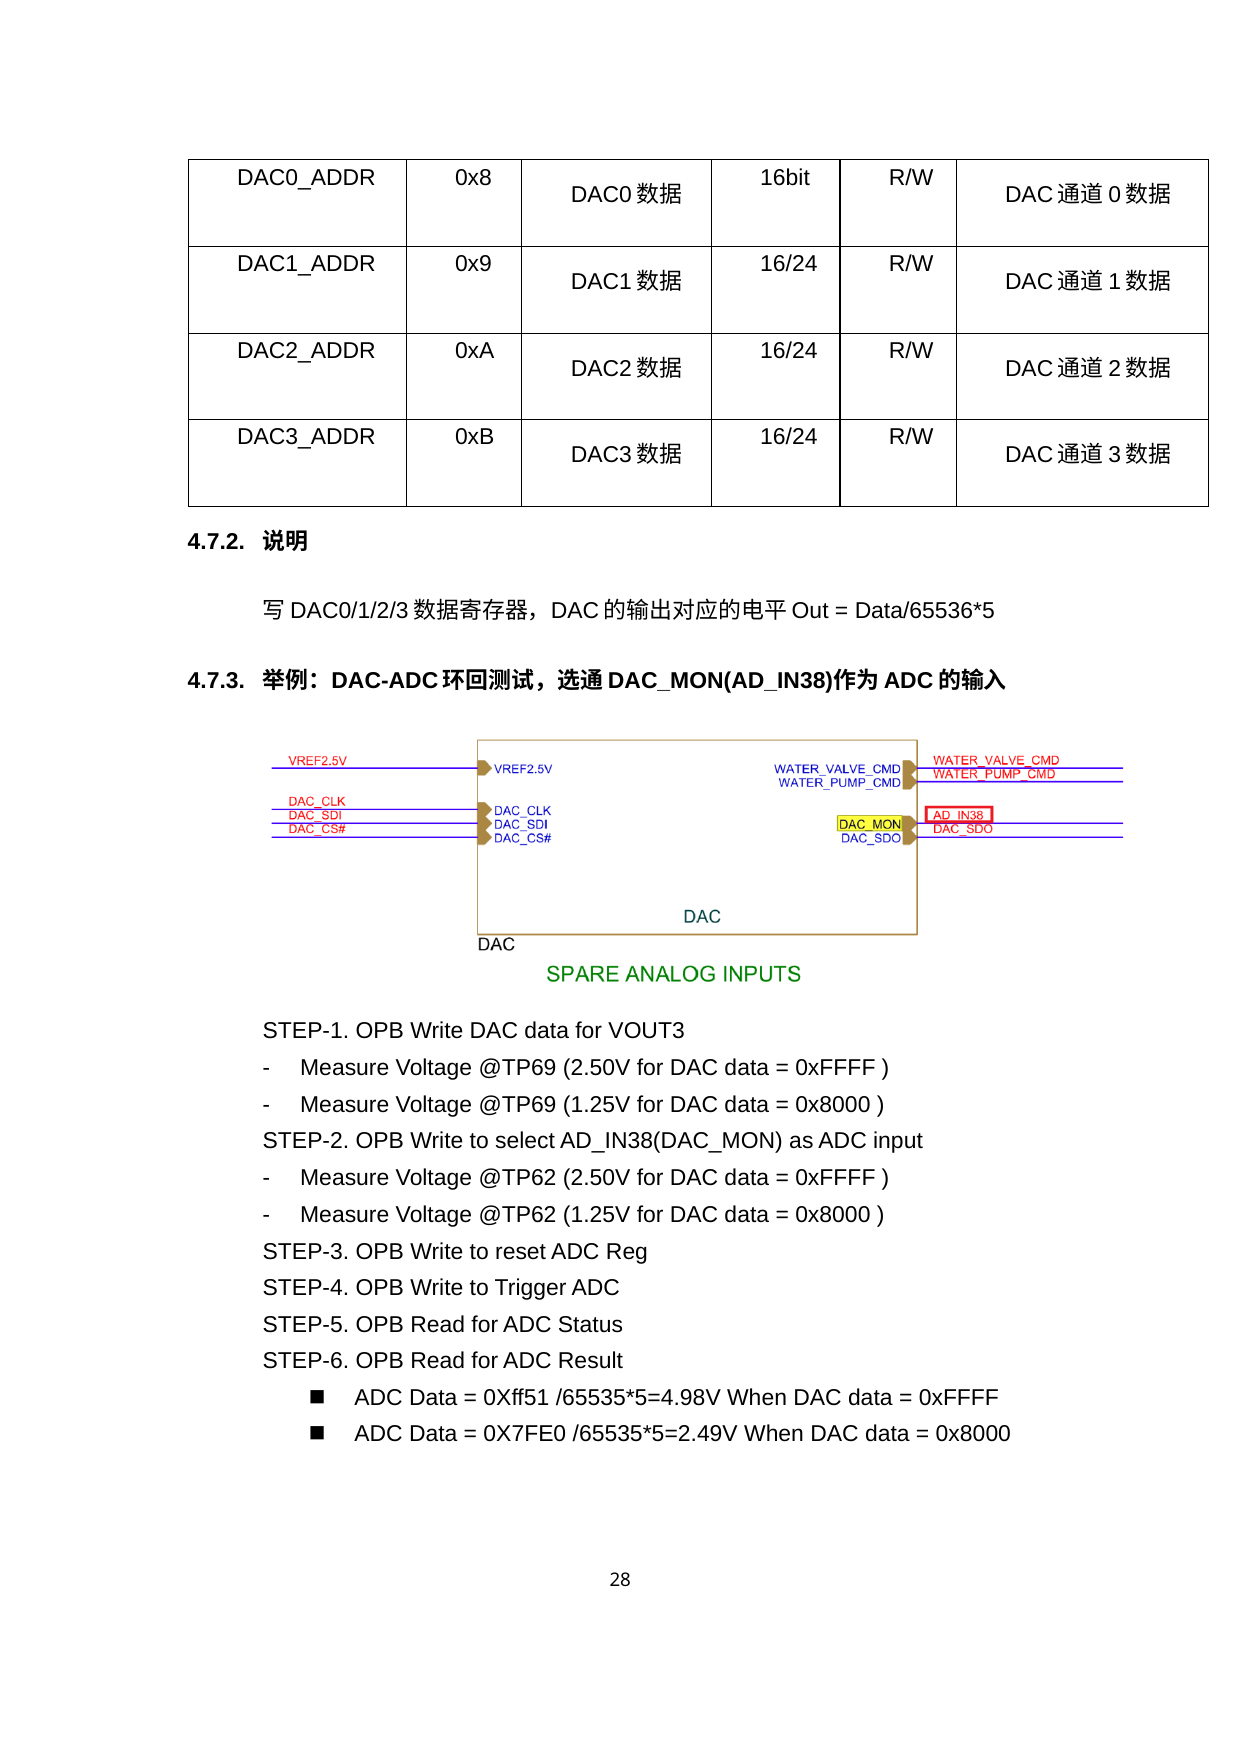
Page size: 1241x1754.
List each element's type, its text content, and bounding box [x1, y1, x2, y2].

list STEP-5. OPB Read for ADC Status [262, 1308, 1053, 1340]
table_cell DAC通道3数据 [957, 420, 1208, 506]
list STEP-4. OPB Write to Trigger ADC [262, 1271, 1053, 1304]
table_cell DAC0_ADDR [189, 160, 406, 246]
table_cell 16/24 [712, 420, 839, 506]
table_cell R/W [841, 334, 956, 419]
table_cell DAC0数据 [522, 160, 711, 246]
table_cell 0x9 [407, 247, 521, 332]
table_cell R/W [841, 160, 956, 246]
table_cell DAC1数据 [522, 247, 711, 332]
list 写DAC0/1/2/3数据寄存器，DAC的输出对应的电平Out = Data/65536*5 [262, 577, 1053, 642]
list Measure Voltage @TP69 (2.50V for DAC data = 0xFFFF ) [262, 1050, 1053, 1082]
list Measure Voltage @TP62 (2.50V for DAC data = 0xFFFF ) [262, 1161, 1053, 1193]
table_cell DAC通道0数据 [957, 160, 1208, 246]
table_cell 16/24 [712, 334, 839, 419]
list STEP-6. OPB Read for ADC Result [262, 1344, 1053, 1377]
table_cell 0xA [407, 334, 521, 419]
list STEP-3. OPB Write to reset ADC Reg [262, 1235, 1053, 1267]
table_cell DAC2数据 [522, 334, 711, 419]
list ADC Data = 0X7FE0 /65535*5=2.49V When DAC data = 0x8000 [308, 1417, 1053, 1449]
table_cell DAC3_ADDR [189, 420, 406, 506]
table_cell DAC3数据 [522, 420, 711, 506]
list ADC Data = 0Xff51 /65535*5=4.98V When DAC data = 0xFFFF [308, 1380, 1053, 1413]
table_cell DAC通道2数据 [957, 334, 1208, 419]
table_cell R/W [841, 247, 956, 332]
table_cell DAC2_ADDR [189, 334, 406, 419]
table_cell DAC1_ADDR [189, 247, 406, 332]
list STEP-2. OPB Write to select AD_IN38(DAC_MON) as ADC input [262, 1124, 1053, 1157]
list STEP-1. OPB Write DAC data for VOUT3 [262, 1013, 1053, 1046]
table_cell R/W [841, 420, 956, 506]
table_cell 16bit [712, 160, 839, 246]
table_cell 0xB [407, 420, 521, 506]
table_cell DAC通道1数据 [957, 247, 1208, 332]
list 说明 [187, 507, 1053, 572]
table_cell 0x8 [407, 160, 521, 246]
table_cell 16/24 [712, 247, 839, 332]
list Measure Voltage @TP69 (1.25V for DAC data = 0x8000 ) [262, 1087, 1053, 1119]
picture [262, 731, 1128, 995]
list 举例：DAC-ADC环回测试，选通DAC_MON(AD_IN38)作为ADC的输入 [187, 646, 1053, 711]
list Measure Voltage @TP62 (1.25V for DAC data = 0x8000 ) [262, 1198, 1053, 1230]
